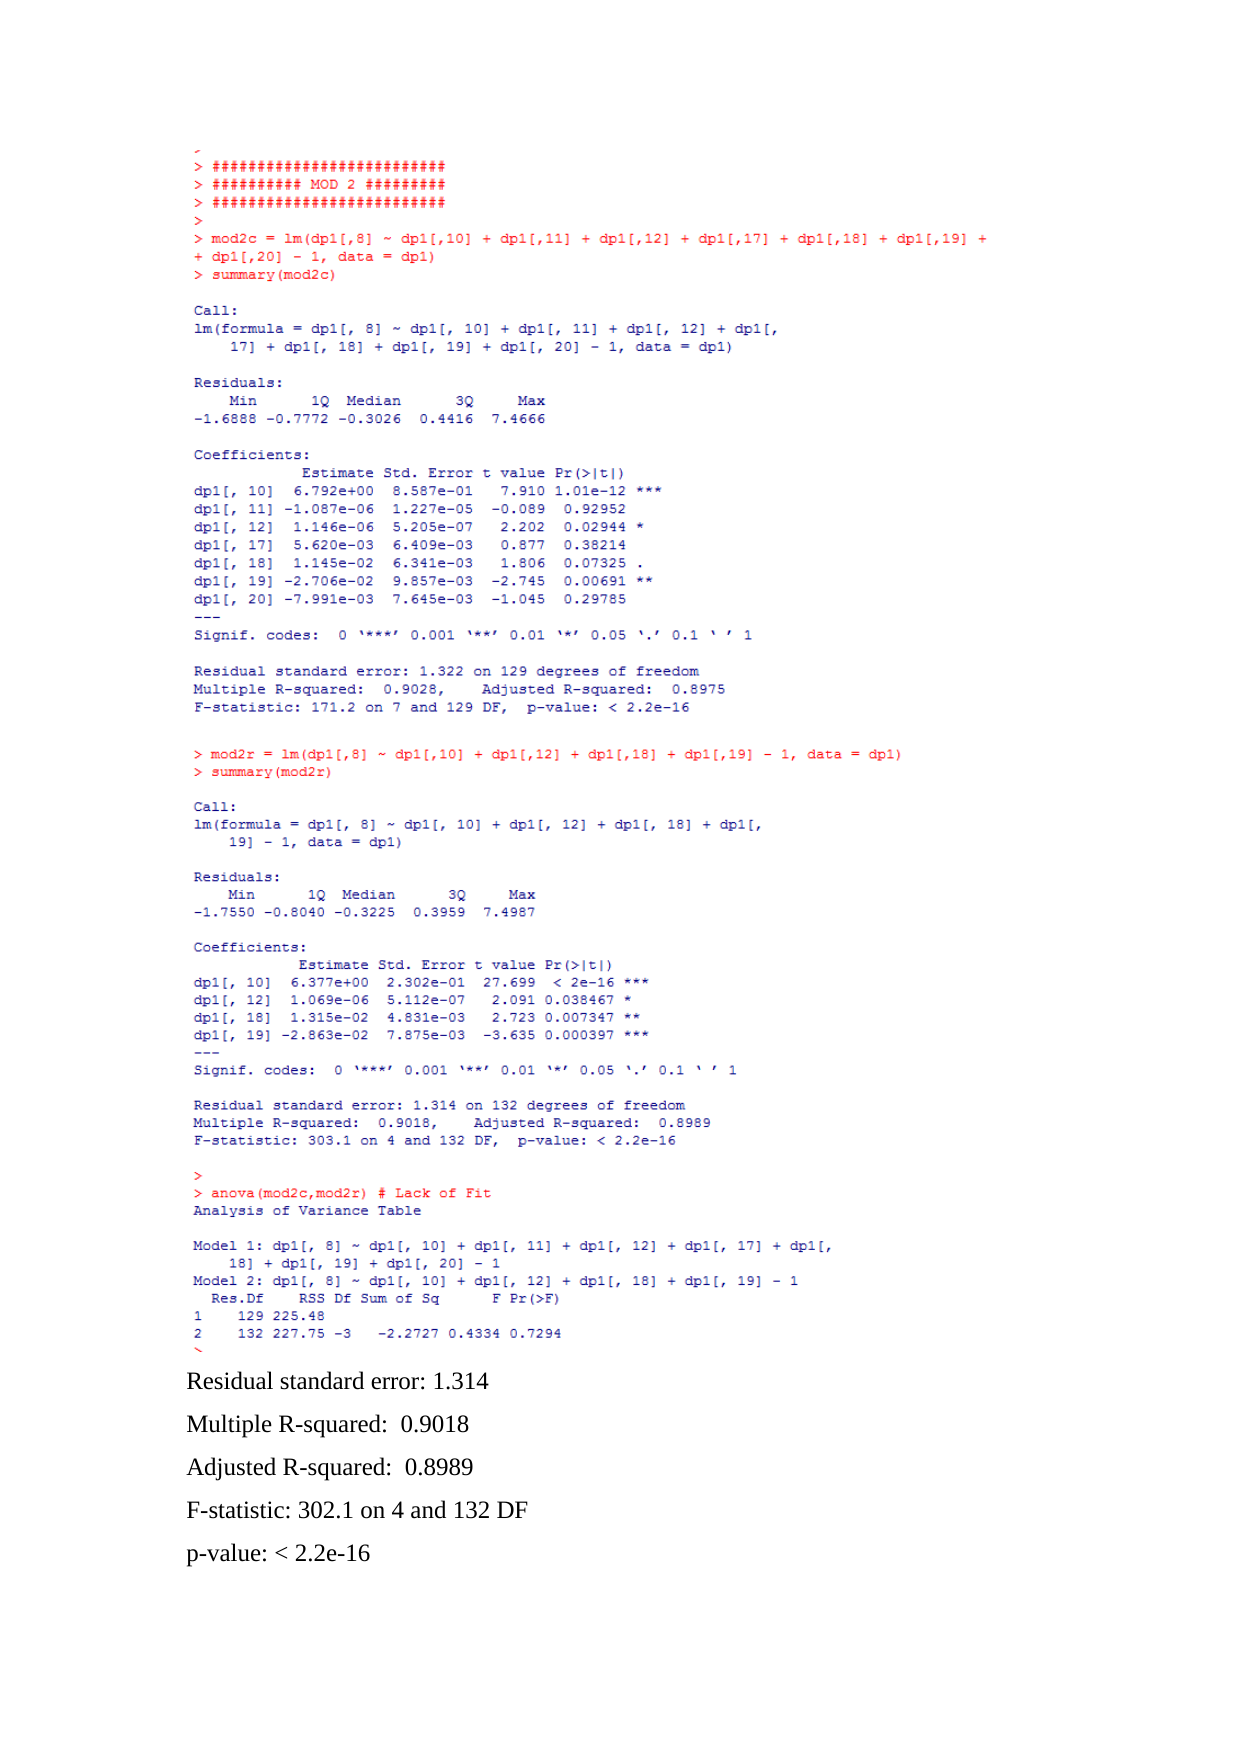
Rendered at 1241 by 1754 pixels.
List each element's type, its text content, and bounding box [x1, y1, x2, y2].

text F-statistic: 302.1 on 4 and 132 DF [112, 1495, 1128, 1524]
text p-value: < 2.2e-16 [112, 1538, 1128, 1567]
text Residual standard error: 1.314 [112, 1366, 1128, 1395]
picture [186, 150, 1038, 729]
picture [186, 743, 1054, 1352]
text Adjusted R-squared: 0.8989 [112, 1452, 1128, 1481]
text Multiple R-squared: 0.9018 [112, 1409, 1128, 1438]
